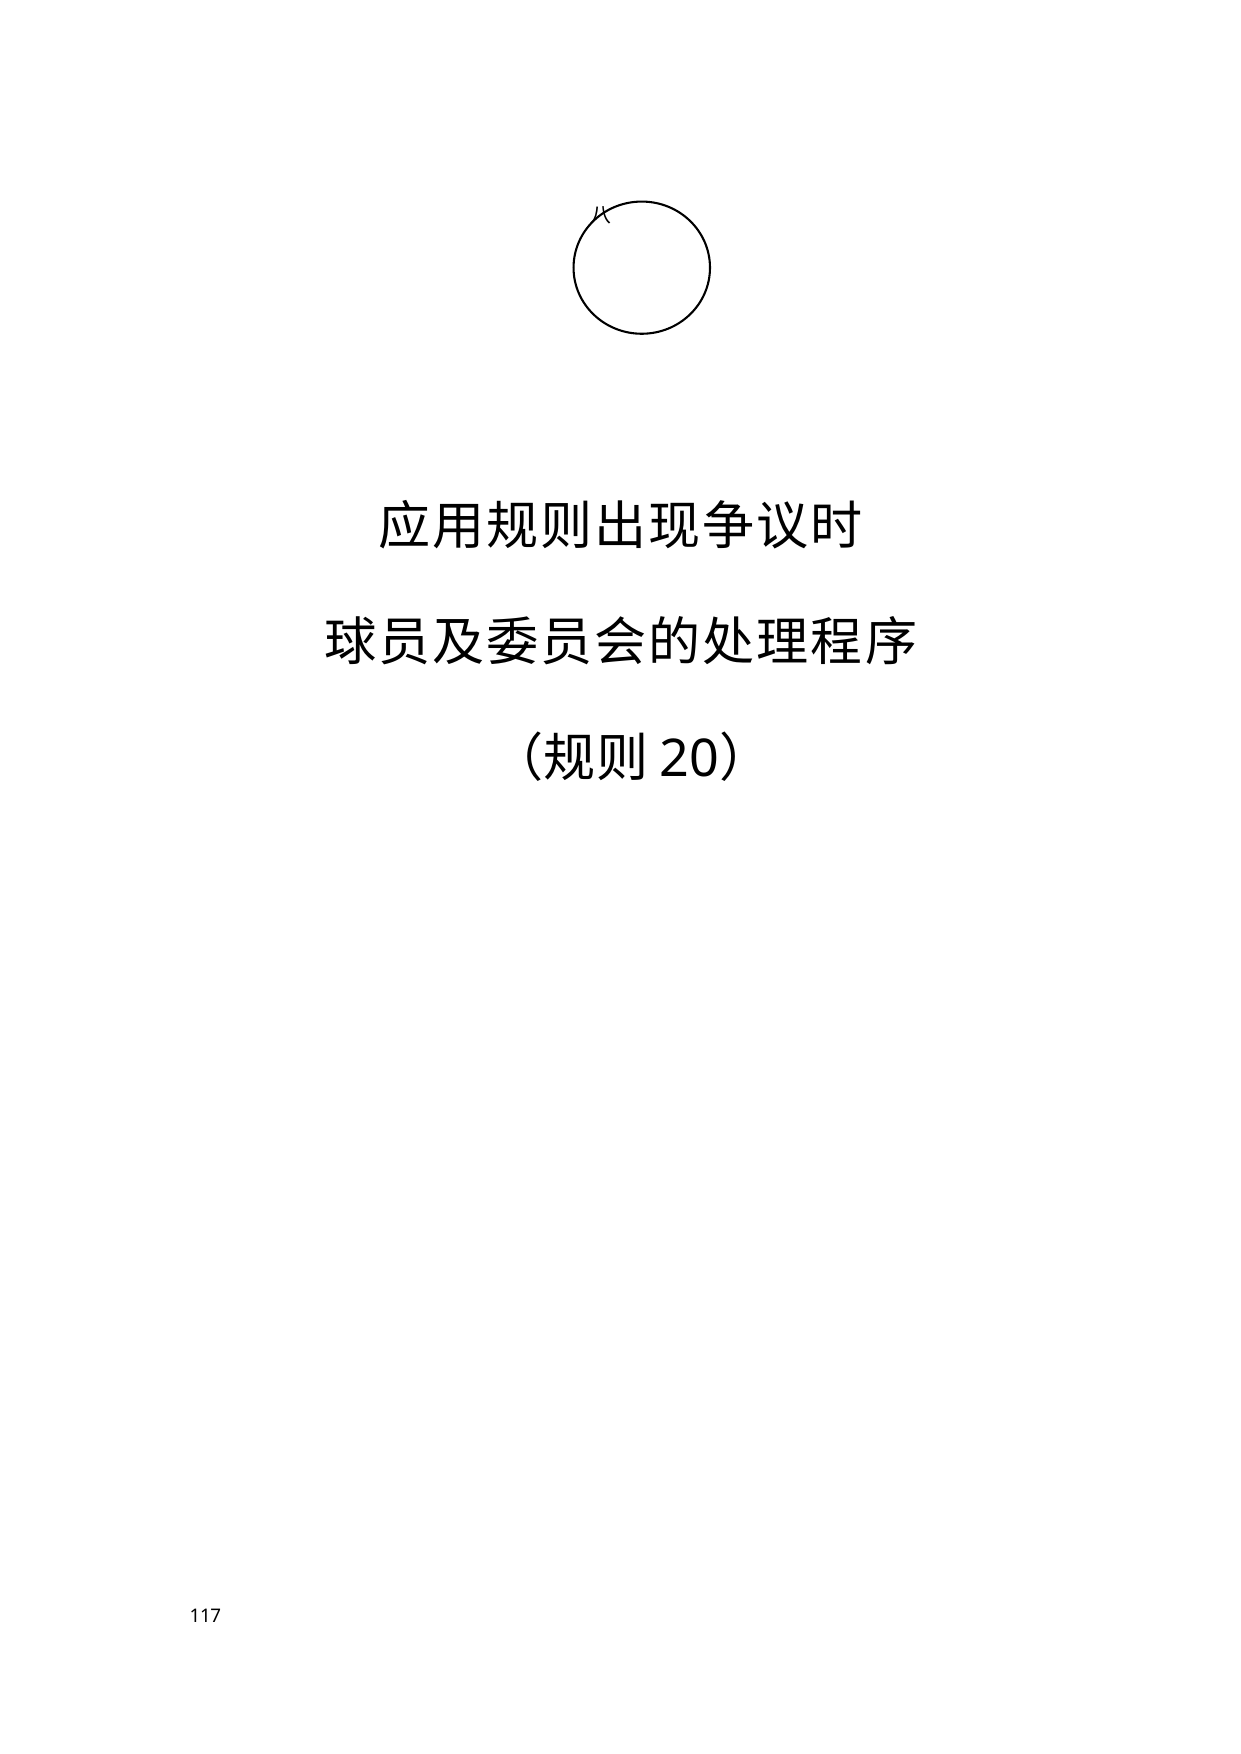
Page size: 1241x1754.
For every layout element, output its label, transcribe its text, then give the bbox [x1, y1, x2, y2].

text 球员及委员会的处理程序 [324, 608, 1054, 674]
text 应用规则出现争议时 [379, 491, 1054, 557]
text （规则20） [491, 724, 1054, 790]
